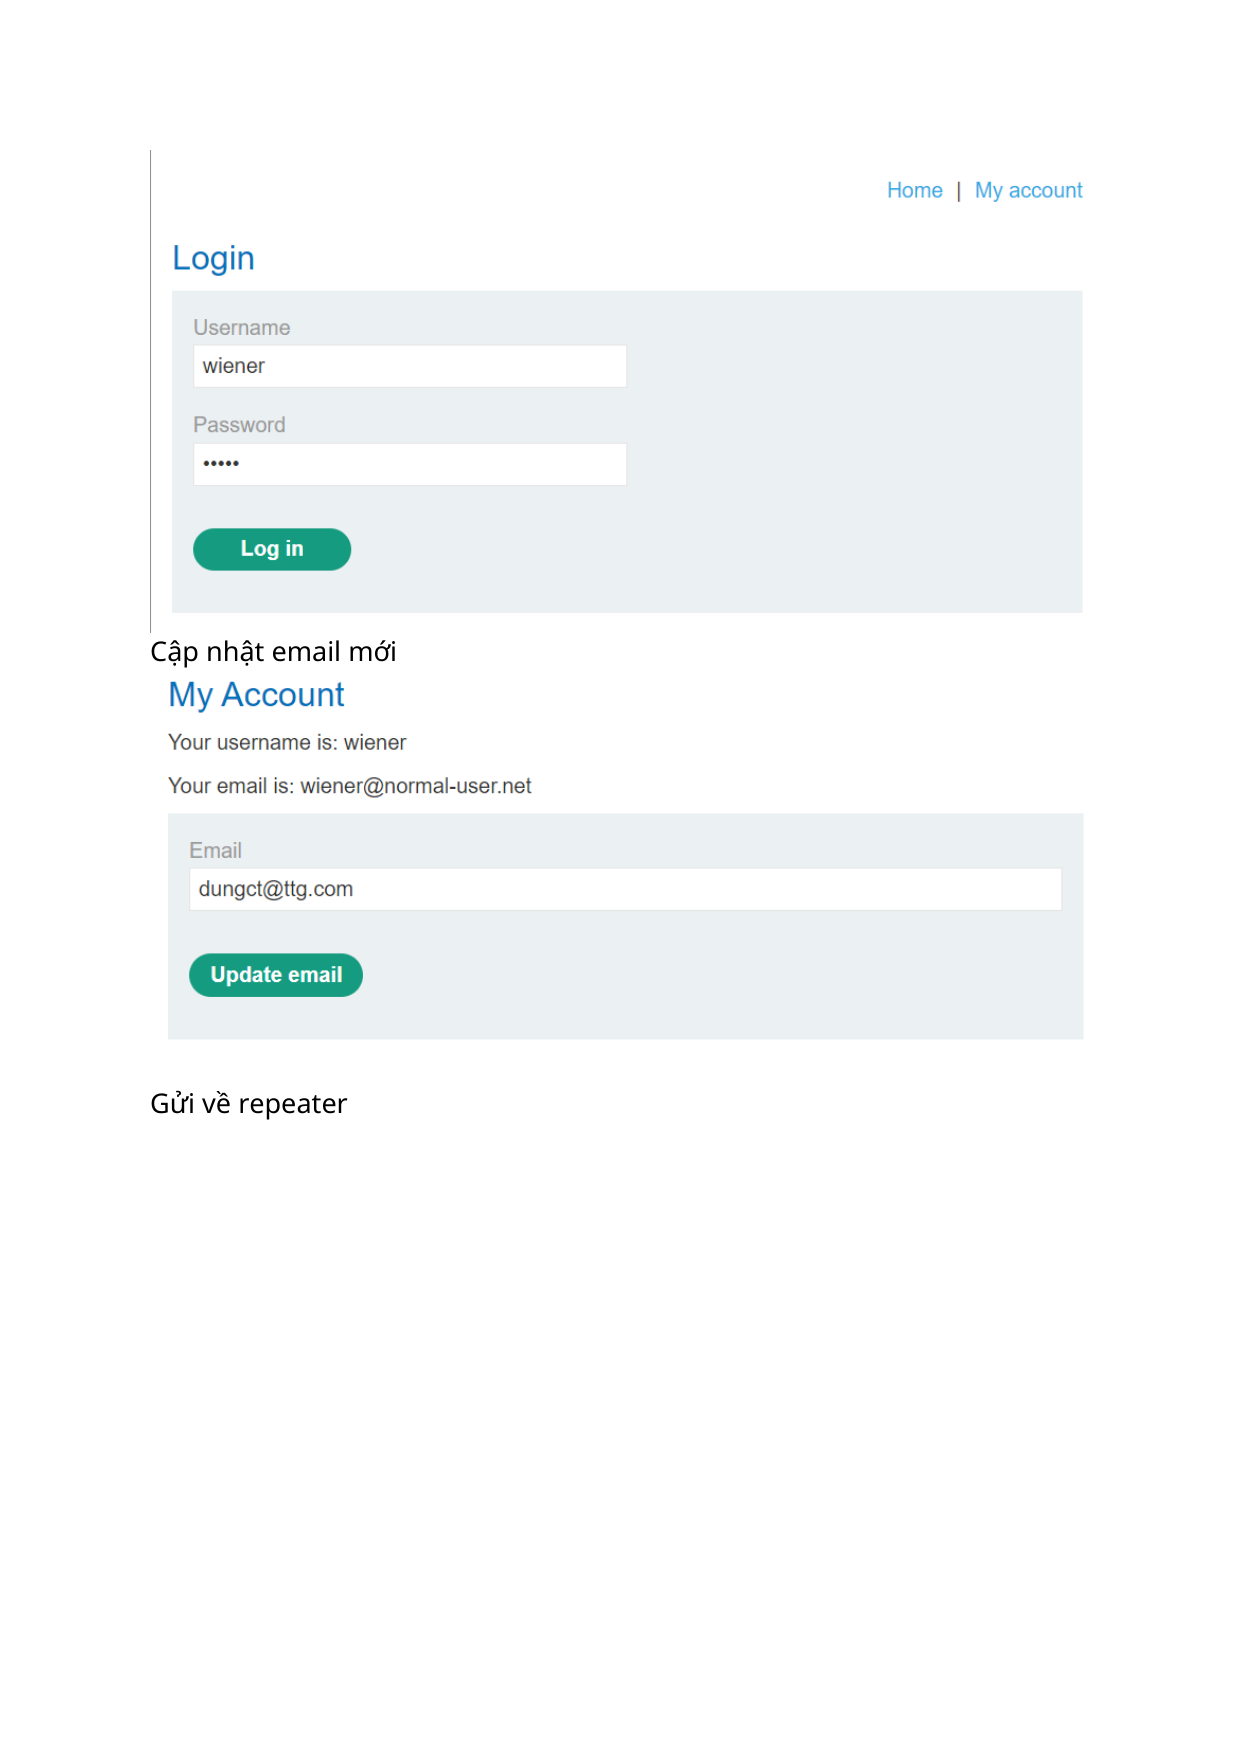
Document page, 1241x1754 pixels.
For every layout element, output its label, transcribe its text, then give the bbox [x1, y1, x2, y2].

picture [150, 150, 1091, 633]
text Cập nhật email mới [150, 633, 1090, 669]
picture [150, 669, 1091, 1084]
text Gửi về repeater [150, 1084, 1090, 1121]
